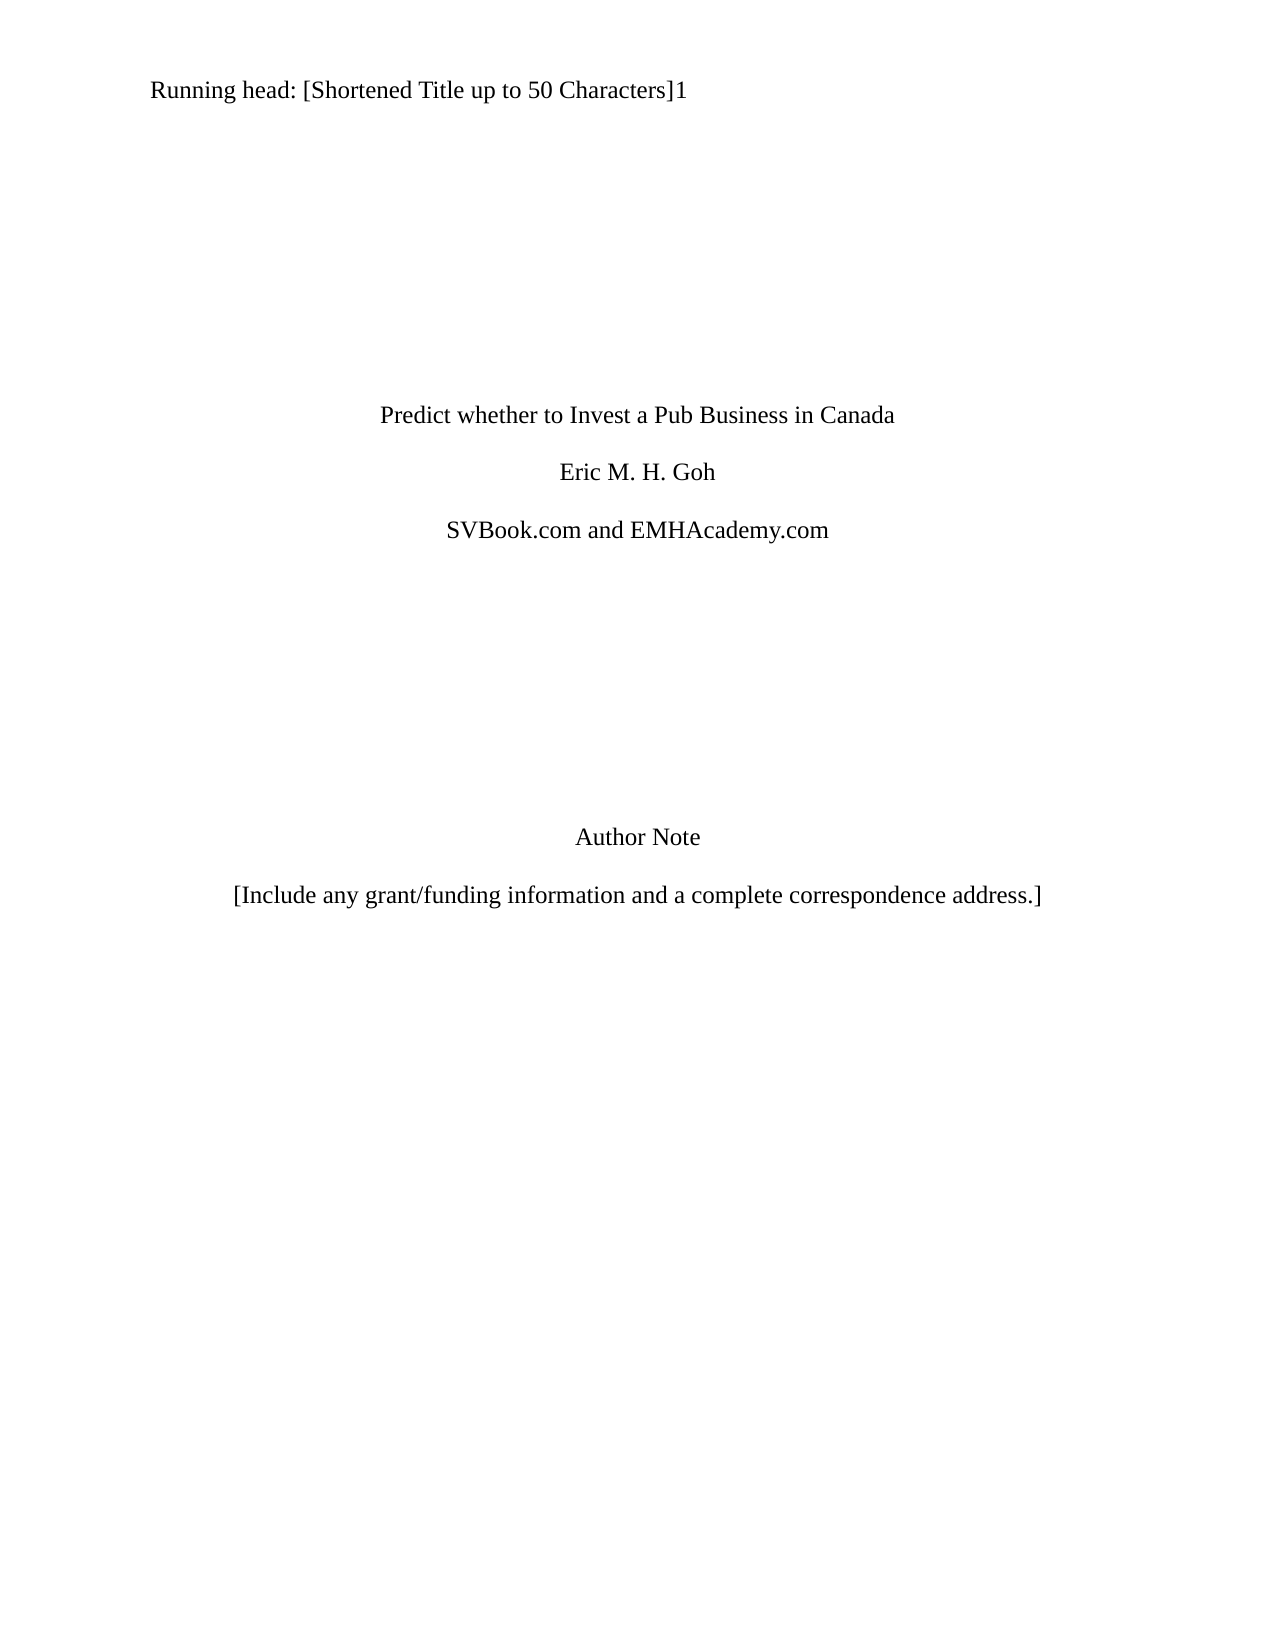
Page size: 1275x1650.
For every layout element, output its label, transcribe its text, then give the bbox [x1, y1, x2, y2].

title SVBook.com and EMHAcademy.com [150, 515, 1125, 544]
title Eric M. H. Goh [150, 457, 1125, 486]
